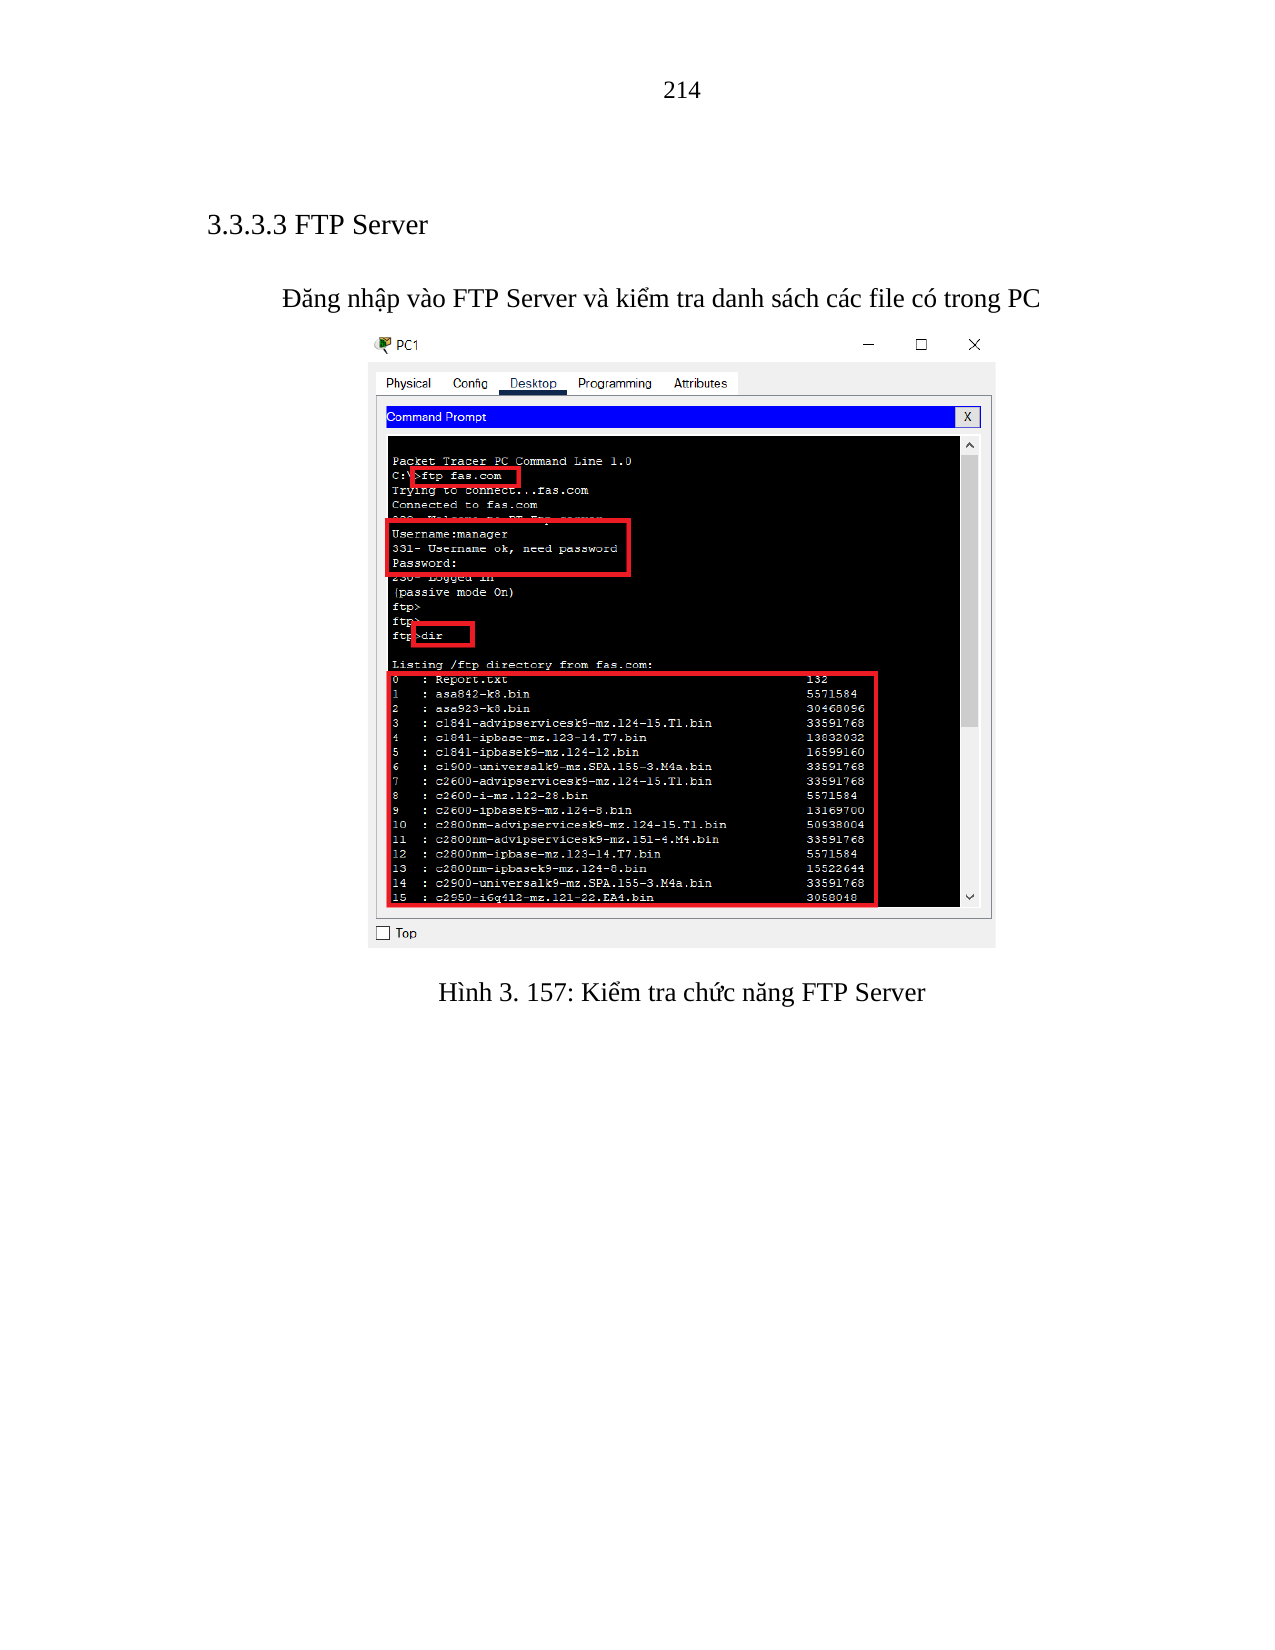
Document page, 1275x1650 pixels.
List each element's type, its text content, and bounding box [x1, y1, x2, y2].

text 3.3.3.3 FTP Server [207, 207, 1157, 240]
text Đăng nhập vào FTP Server và kiểm tra danh sách các file có trong PC [207, 282, 1157, 313]
picture [367, 328, 996, 948]
